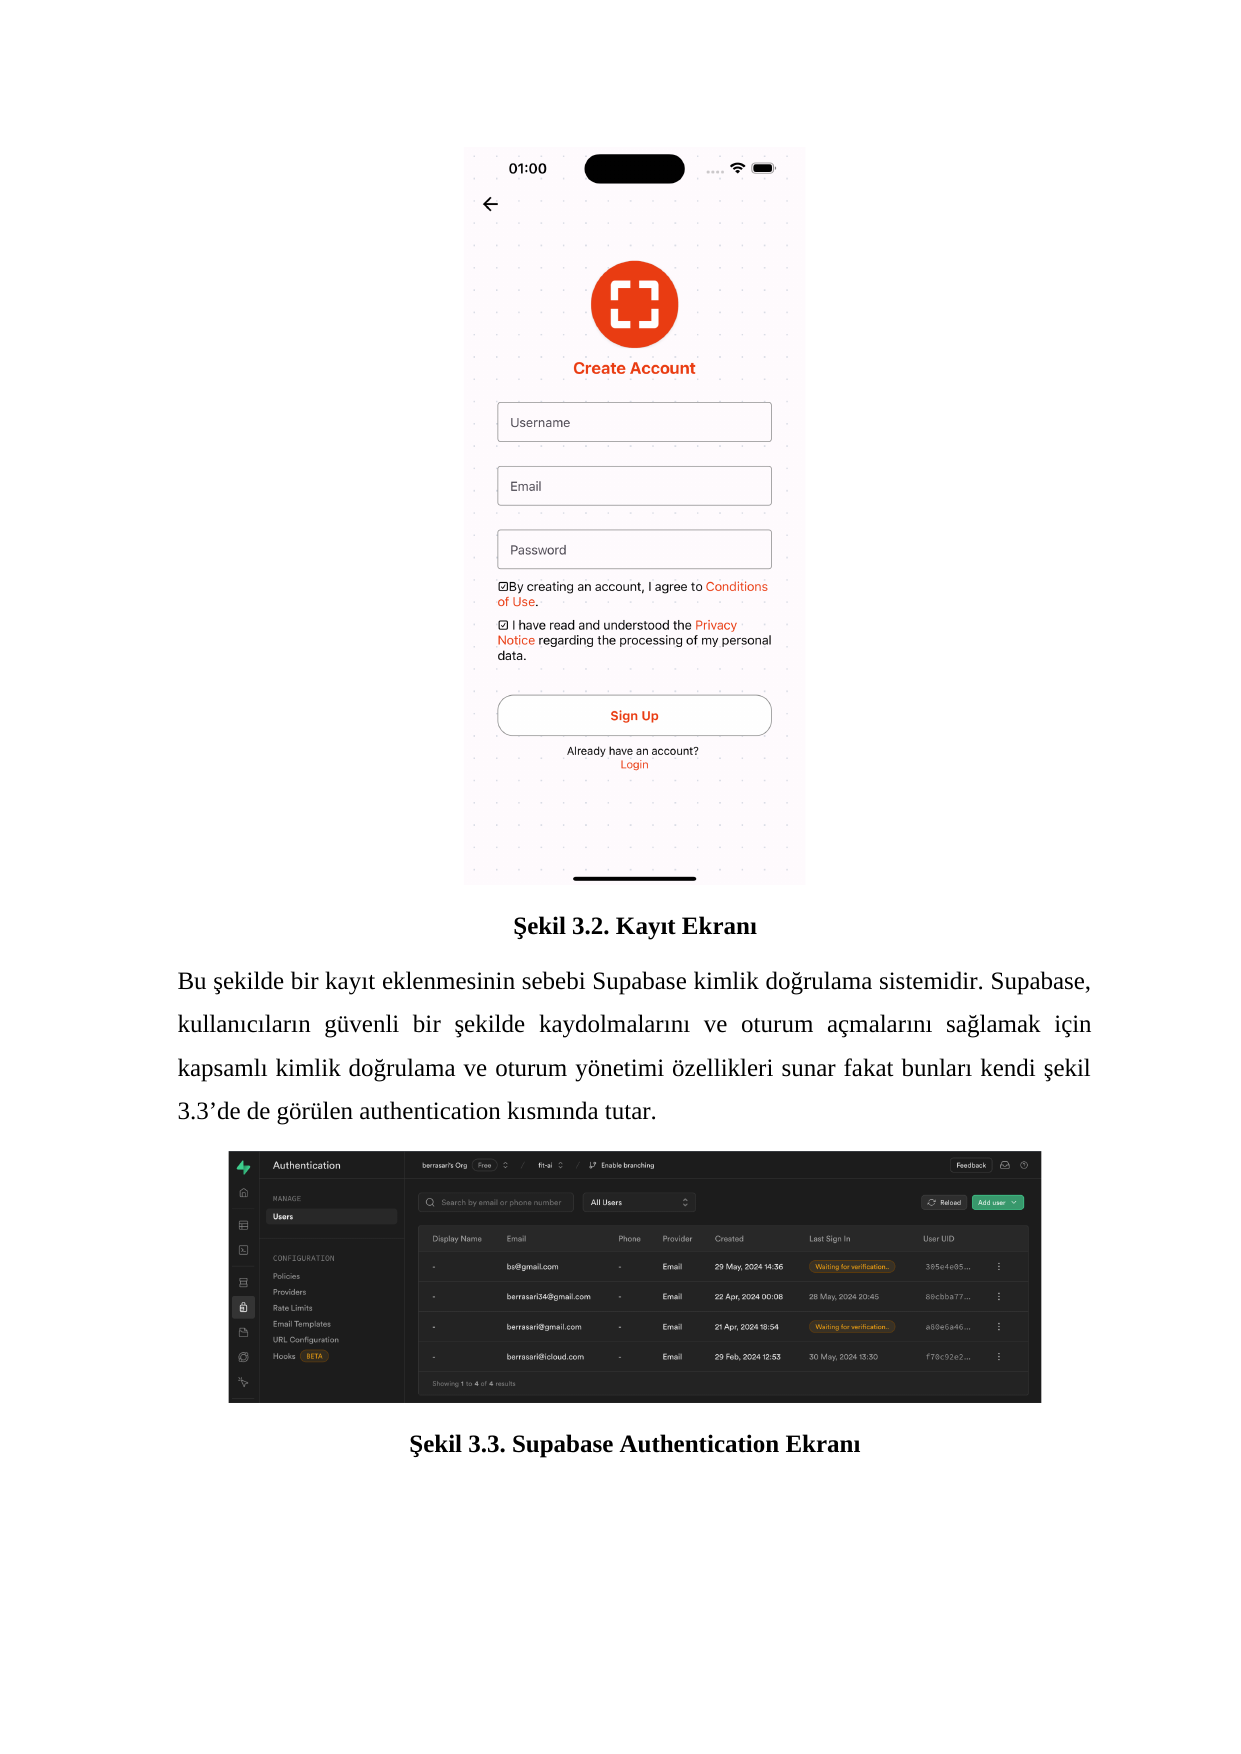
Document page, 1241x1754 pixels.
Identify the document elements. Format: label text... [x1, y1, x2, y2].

text Şekil 3.2. Kayıt Ekranı [177, 911, 1092, 939]
text Şekil 3.3. Supabase Authentication Ekranı [177, 1429, 1092, 1457]
text Bu şekilde bir kayıt eklenmesinin sebebi Supabase kimlik doğrulama sistemidir. Supabase, kullanıcıların güvenli bir şekilde kaydolmalarını ve oturum açmalarını sağlamak için kapsamlı kimlik doğrulama ve oturum yönetimi özellikleri sunar fakat bunları kendi şekil 3.3’de de görülen authentication kısmında tutar. [177, 966, 1092, 1124]
picture [228, 1151, 1042, 1403]
picture [463, 147, 806, 885]
